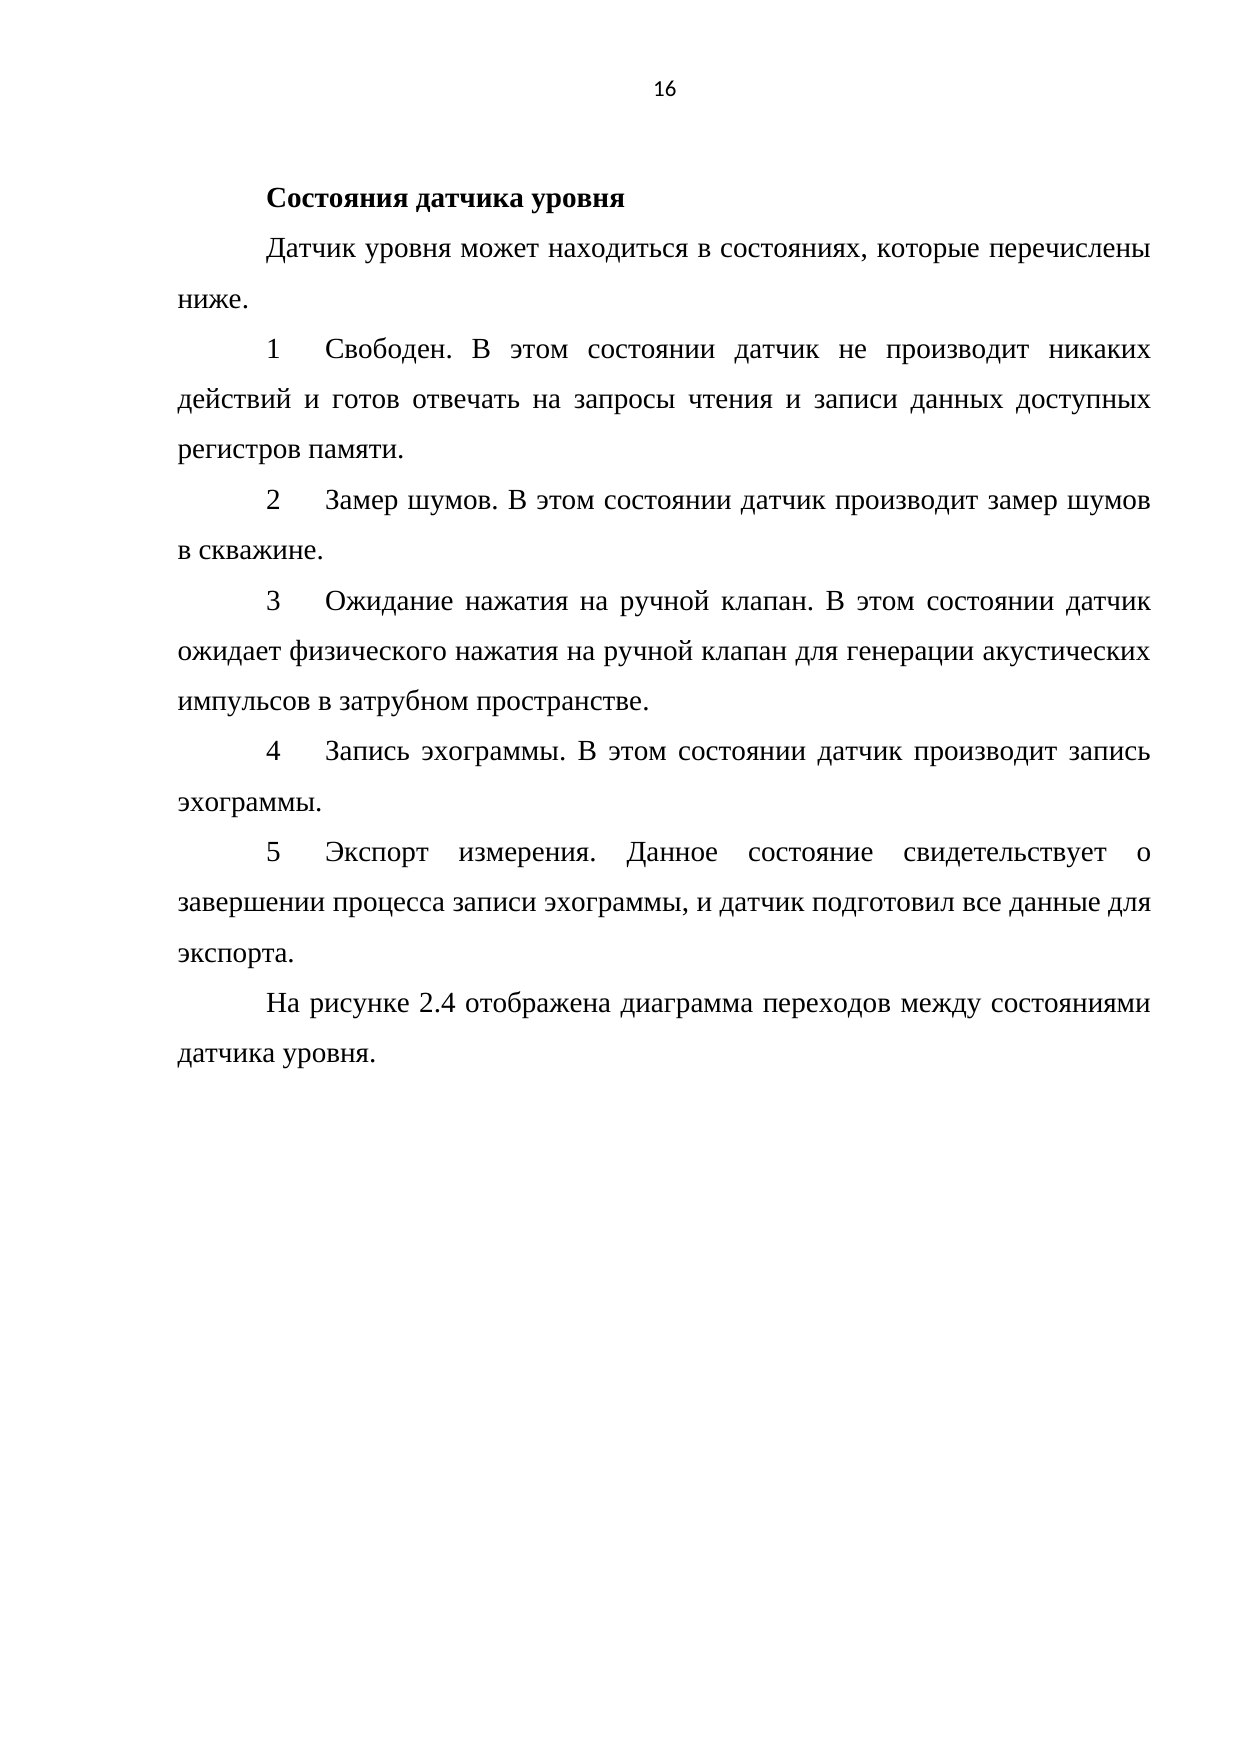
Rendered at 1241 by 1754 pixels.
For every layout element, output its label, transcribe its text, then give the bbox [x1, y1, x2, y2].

text Датчик уровня может находиться в состояниях, которые перечислены ниже. [177, 230, 1152, 314]
text Состояния датчика уровня [177, 180, 1152, 214]
list Свободен. В этом состоянии датчик не производит никаких действий и готов отвечать на запросы чтения и записи данных доступных регистров памяти. [177, 331, 1152, 465]
list Замер шумов. В этом состоянии датчик производит замер шумов в скважине. [177, 482, 1152, 566]
list Запись эхограммы. В этом состоянии датчик производит запись эхограммы. [177, 733, 1152, 817]
list Ожидание нажатия на ручной клапан. В этом состоянии датчик ожидает физического нажатия на ручной клапан для генерации акустических импульсов в затрубном пространстве. [177, 583, 1152, 717]
list Экспорт измерения. Данное состояние свидетельствует о завершении процесса записи эхограммы, и датчик подготовил все данные для экспорта. [177, 834, 1152, 968]
list На рисунке 2.4 отображена диаграмма переходов между состояниями датчика уровня. [177, 985, 1152, 1069]
